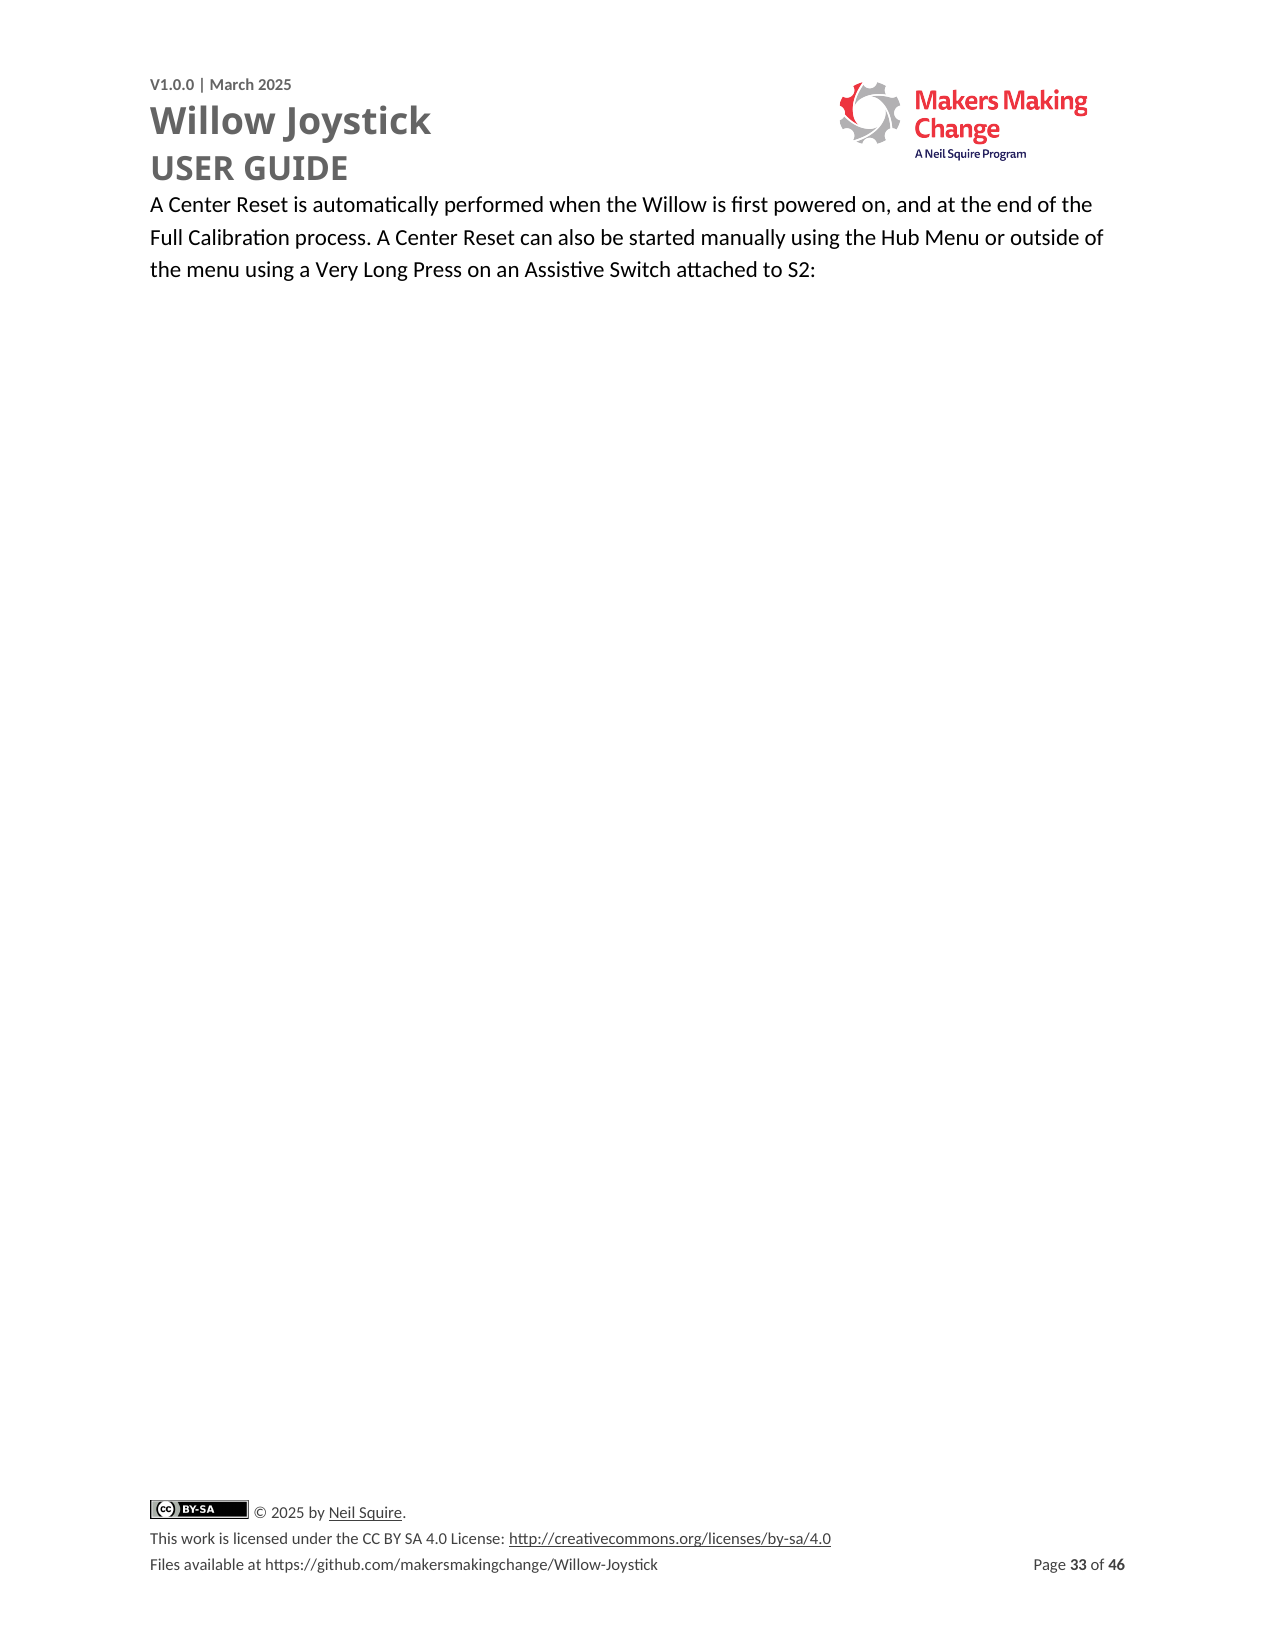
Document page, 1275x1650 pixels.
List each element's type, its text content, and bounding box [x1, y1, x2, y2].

picture [839, 82, 1088, 161]
picture [150, 1500, 249, 1519]
text A Center Reset is automatically performed when the Willow is first powered on, and at the end of the Full Calibration process. A Center Reset can also be started manually using the Hub Menu or outside of the menu using a Very Long Press on an Assistive Switch attached to S2: [150, 191, 1125, 283]
